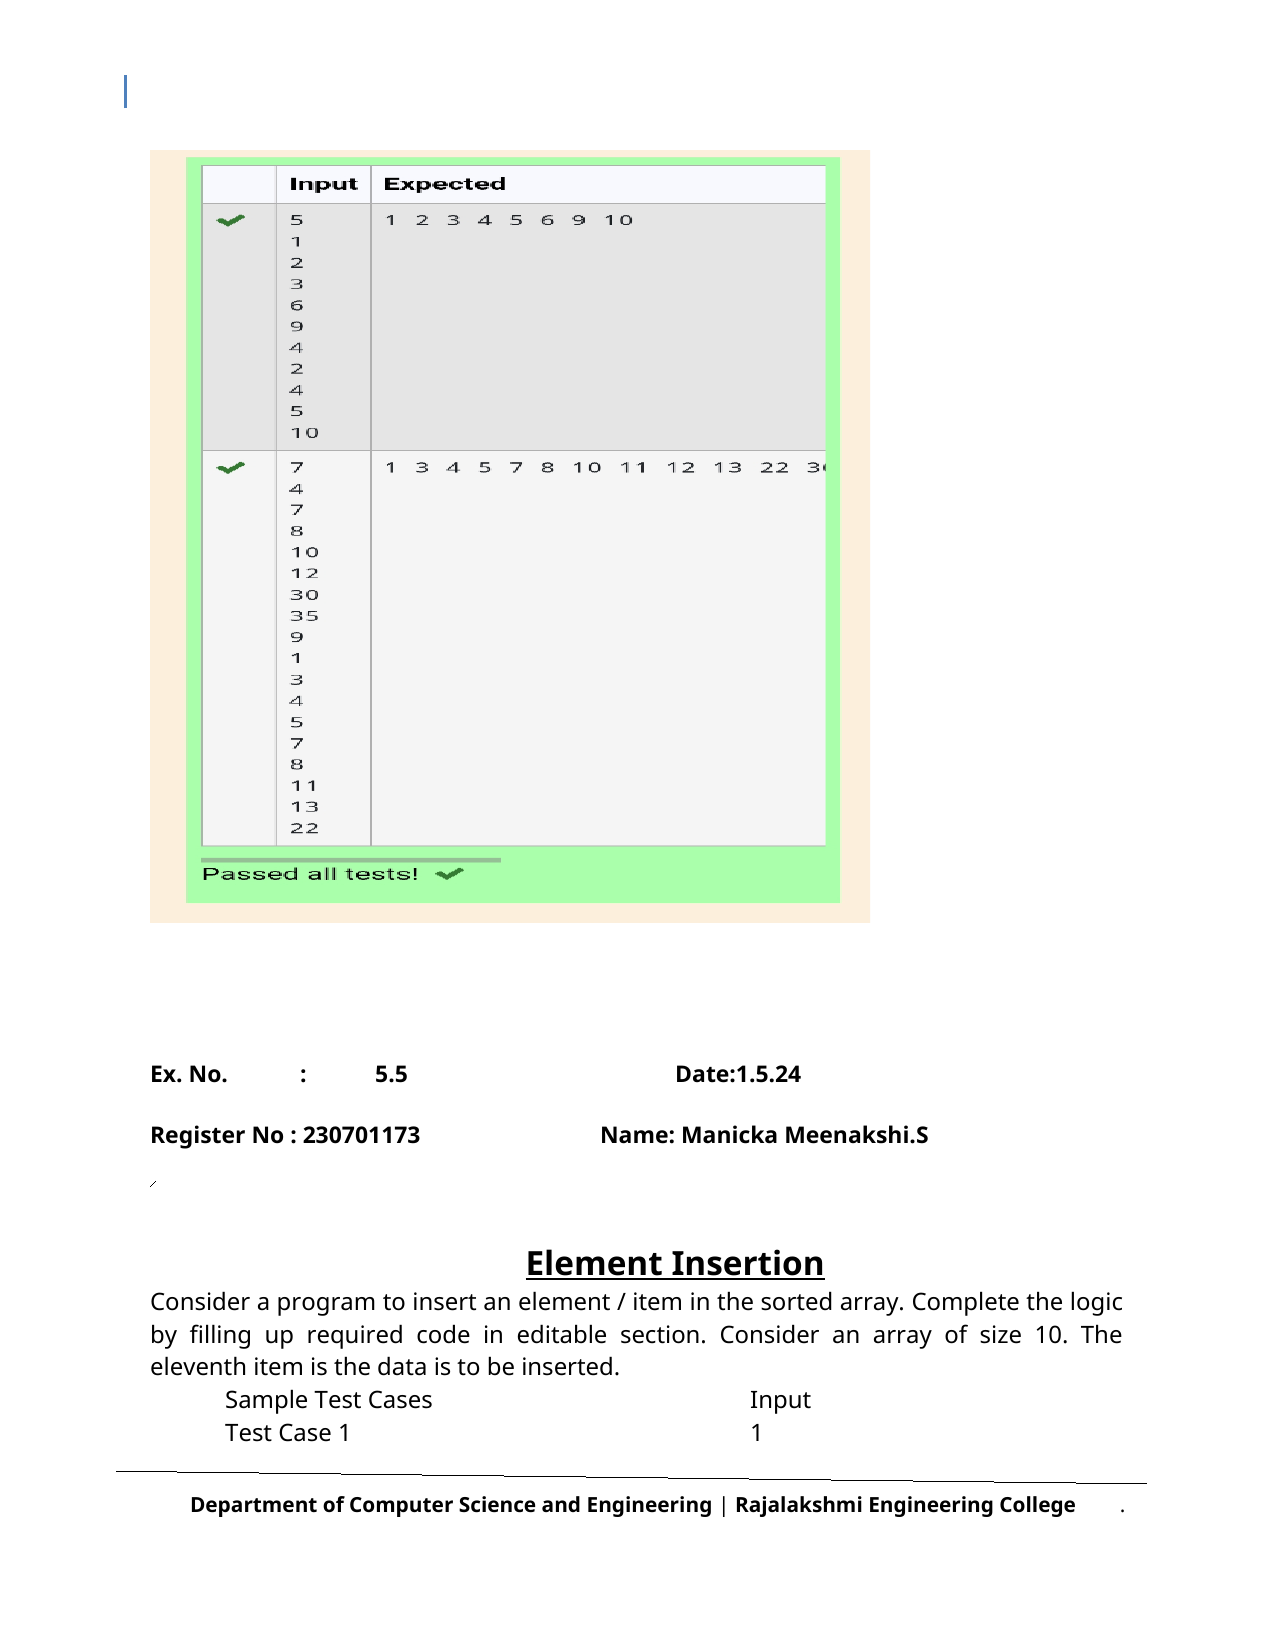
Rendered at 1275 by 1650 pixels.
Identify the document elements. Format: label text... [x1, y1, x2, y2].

text Sample Test Cases [225, 1383, 600, 1415]
text 1 [750, 1415, 1125, 1448]
text Element Insertion [225, 1239, 1125, 1285]
text Ex. No. : 5.5 Date:1.5.24 [150, 1058, 1125, 1089]
text Consider a program to insert an element / item in the sorted array. Complete the logic by filling up required code in editable section. Consider an array of size 10. The eleventh item is the data is to be inserted. [150, 1285, 1125, 1383]
text Test Case 1 [225, 1415, 600, 1448]
text Input [750, 1383, 1125, 1415]
picture [150, 150, 871, 923]
text Register No : 230701173 Name: Manicka Meenakshi.S [150, 1119, 1125, 1150]
